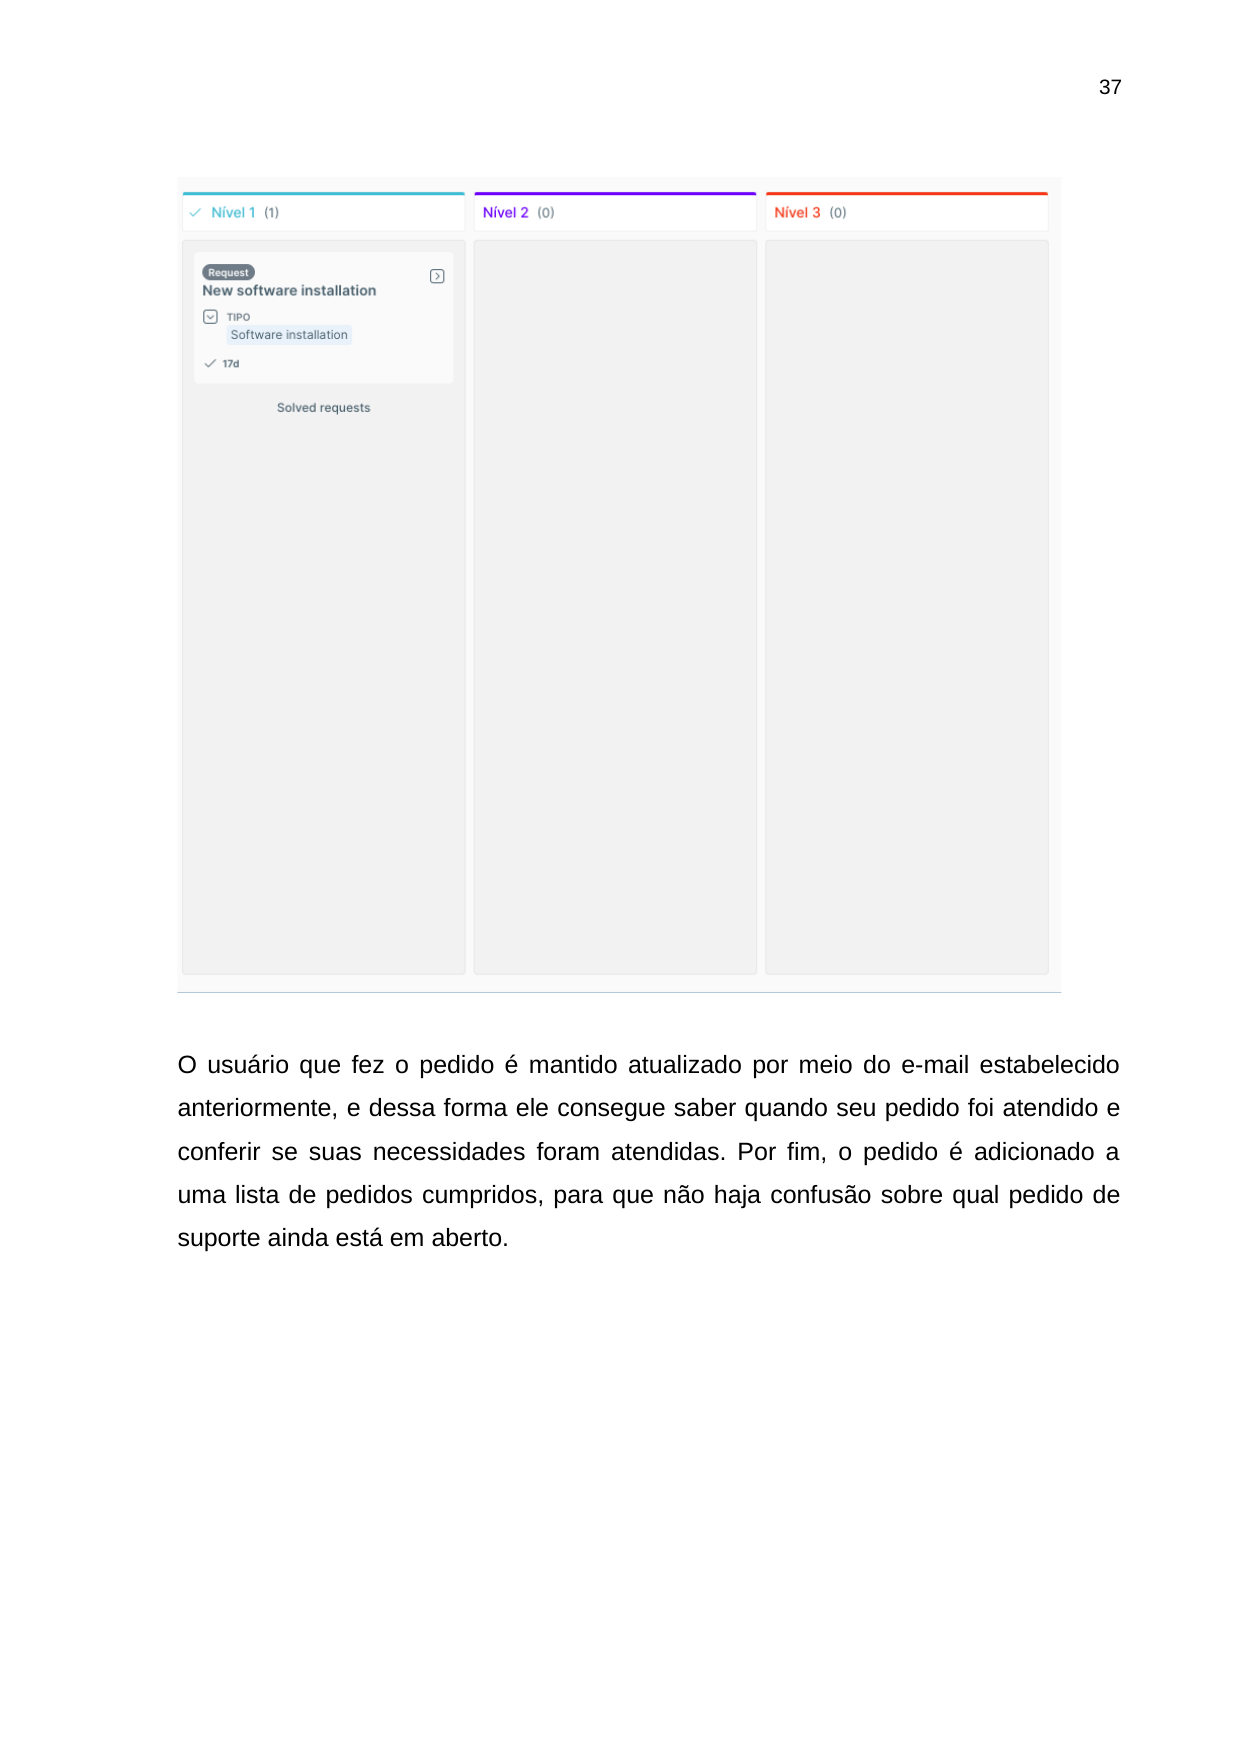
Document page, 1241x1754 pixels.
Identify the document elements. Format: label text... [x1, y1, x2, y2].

text O usuário que fez o pedido é mantido atualizado por meio do e-mail estabelecido anteriormente, e dessa forma ele consegue saber quando seu pedido foi atendido e conferir se suas necessidades foram atendidas. Por fim, o pedido é adicionado a uma lista de pedidos cumpridos, para que não haja confusão sobre qual pedido de suporte ainda está em aberto. [177, 1050, 1122, 1252]
picture [177, 177, 1062, 993]
